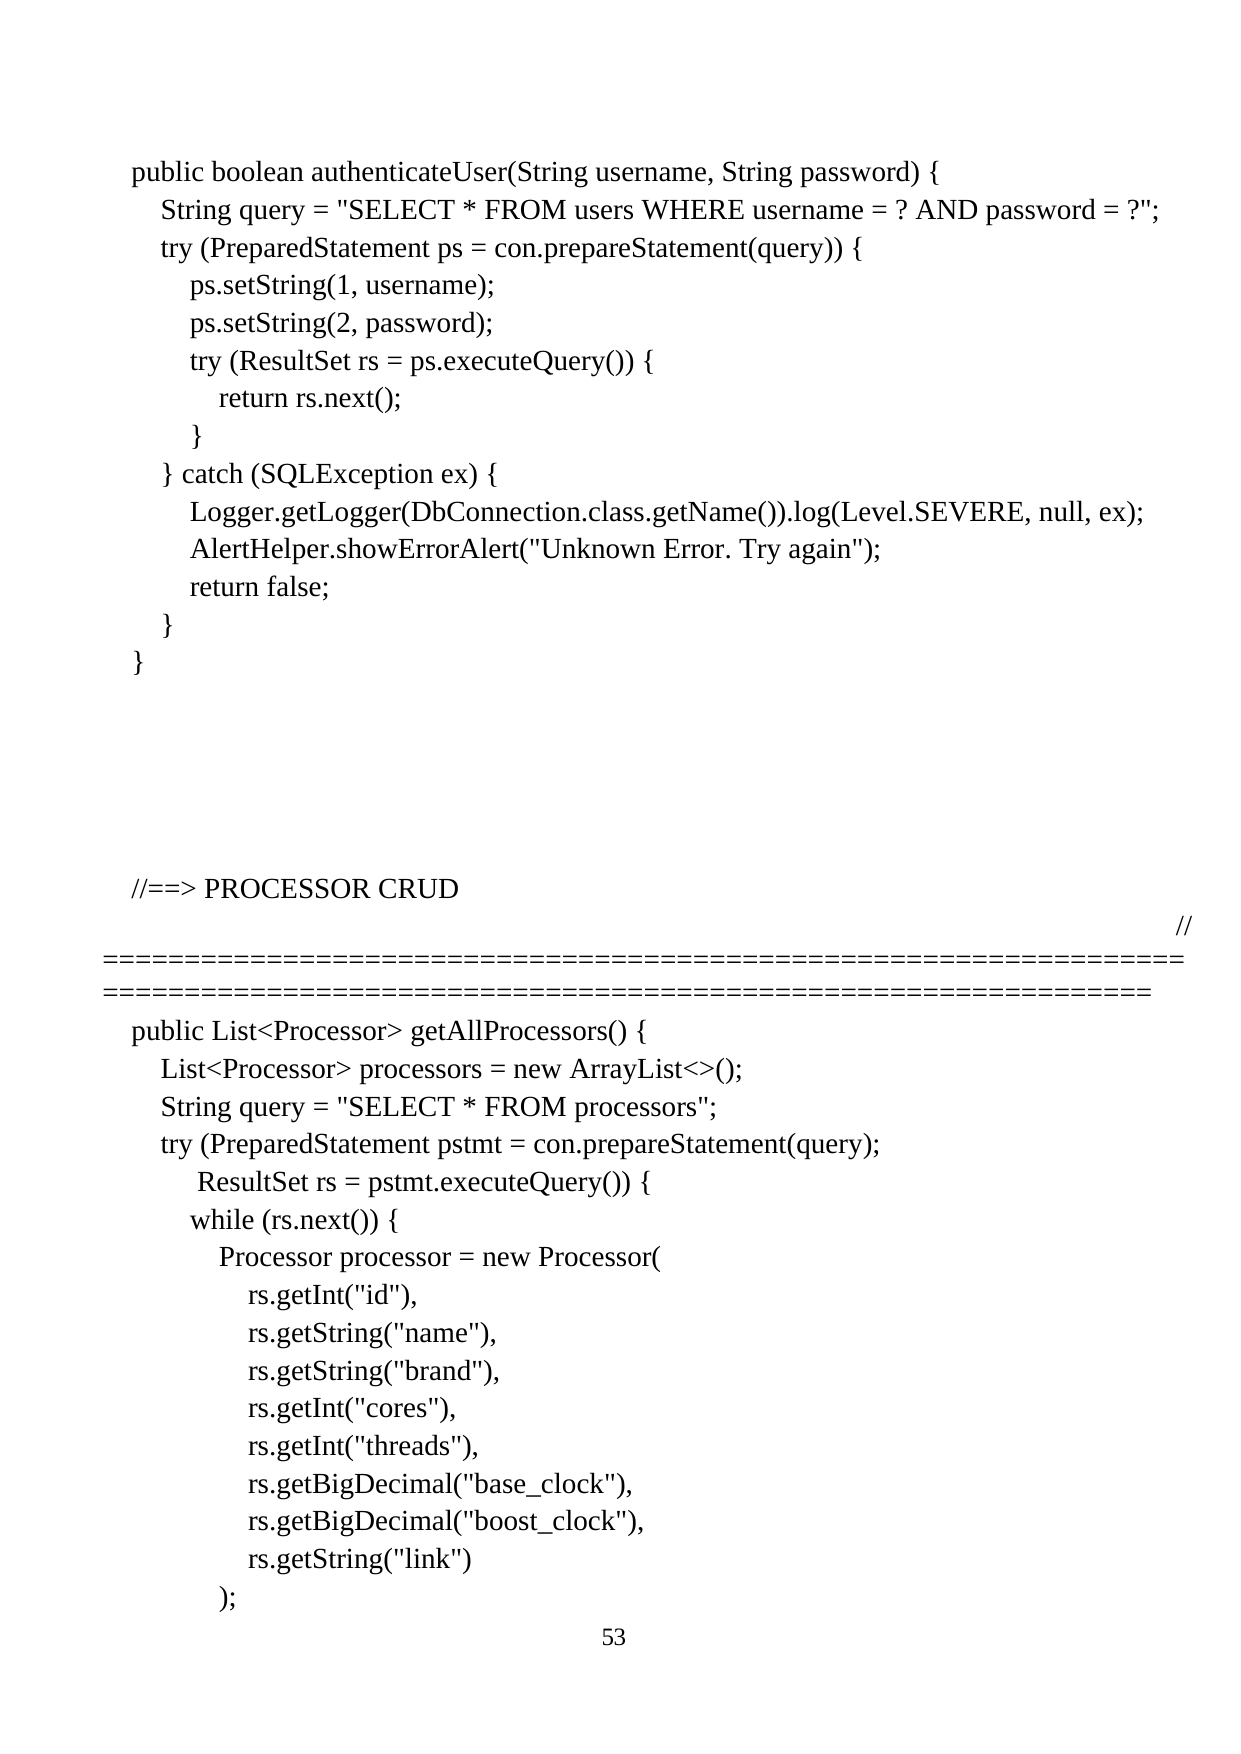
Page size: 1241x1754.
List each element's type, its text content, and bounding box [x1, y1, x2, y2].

subtitle rs.getString("name"), [102, 1315, 1192, 1348]
subtitle while (rs.next()) { [102, 1202, 1192, 1235]
subtitle return false; [102, 569, 1192, 603]
subtitle rs.getInt("cores"), [102, 1390, 1192, 1424]
subtitle try (PreparedStatement ps = con.prepareStatement(query)) { [102, 230, 1192, 263]
subtitle rs.getString("brand"), [102, 1353, 1192, 1386]
subtitle AlertHelper.showErrorAlert("Unknown Error. Try again"); [102, 531, 1192, 565]
subtitle ps.setString(2, password); [102, 305, 1192, 339]
subtitle } [102, 644, 1192, 678]
subtitle rs.getString("link") [102, 1541, 1192, 1575]
subtitle } [102, 418, 1192, 452]
subtitle ResultSet rs = pstmt.executeQuery()) { [102, 1164, 1192, 1198]
subtitle String query = "SELECT * FROM processors"; [102, 1089, 1192, 1122]
subtitle } catch (SQLException ex) { [102, 456, 1192, 489]
subtitle rs.getBigDecimal("base_clock"), [102, 1466, 1192, 1499]
subtitle try (ResultSet rs = ps.executeQuery()) { [102, 343, 1192, 376]
subtitle Logger.getLogger(DbConnection.class.getName()).log(Level.SEVERE, null, ex); [102, 494, 1192, 527]
subtitle public boolean authenticateUser(String username, String password) { [102, 154, 1192, 188]
subtitle ); [102, 1579, 1192, 1612]
subtitle public List<Processor> getAllProcessors() { [102, 1013, 1192, 1047]
subtitle String query = "SELECT * FROM users WHERE username = ? AND password = ?"; [102, 192, 1192, 226]
subtitle // ================================================================================================================================== [102, 908, 1192, 1009]
subtitle rs.getInt("threads"), [102, 1428, 1192, 1462]
subtitle Processor processor = new Processor( [102, 1239, 1192, 1273]
subtitle ps.setString(1, username); [102, 267, 1192, 301]
subtitle //==> PROCESSOR CRUD [102, 871, 1192, 904]
subtitle rs.getInt("id"), [102, 1277, 1192, 1311]
subtitle List<Processor> processors = new ArrayList<>(); [102, 1051, 1192, 1084]
subtitle return rs.next(); [102, 381, 1192, 414]
subtitle try (PreparedStatement pstmt = con.prepareStatement(query); [102, 1126, 1192, 1160]
subtitle rs.getBigDecimal("boost_clock"), [102, 1503, 1192, 1537]
subtitle } [102, 607, 1192, 640]
